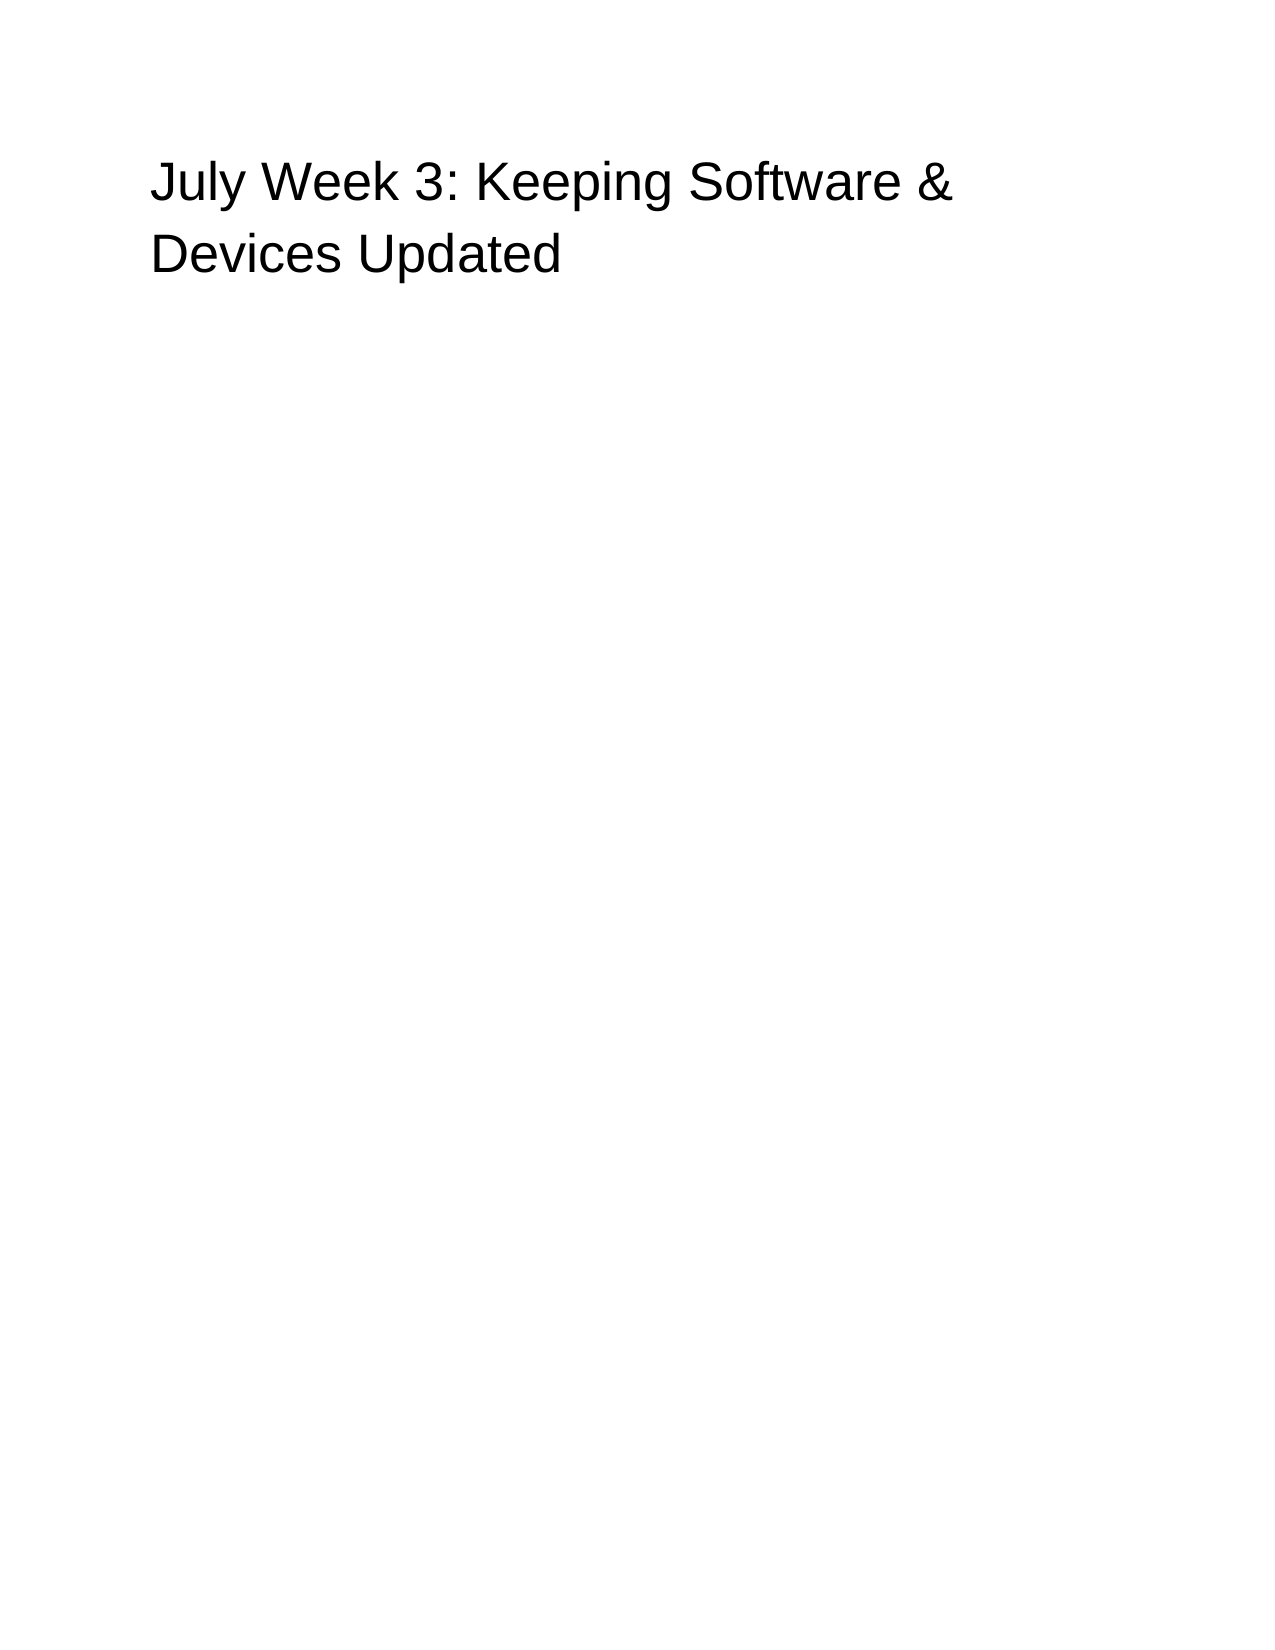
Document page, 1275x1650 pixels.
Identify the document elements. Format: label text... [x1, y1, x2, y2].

title July Week 3: Keeping Software & Devices Updated [150, 150, 1125, 284]
